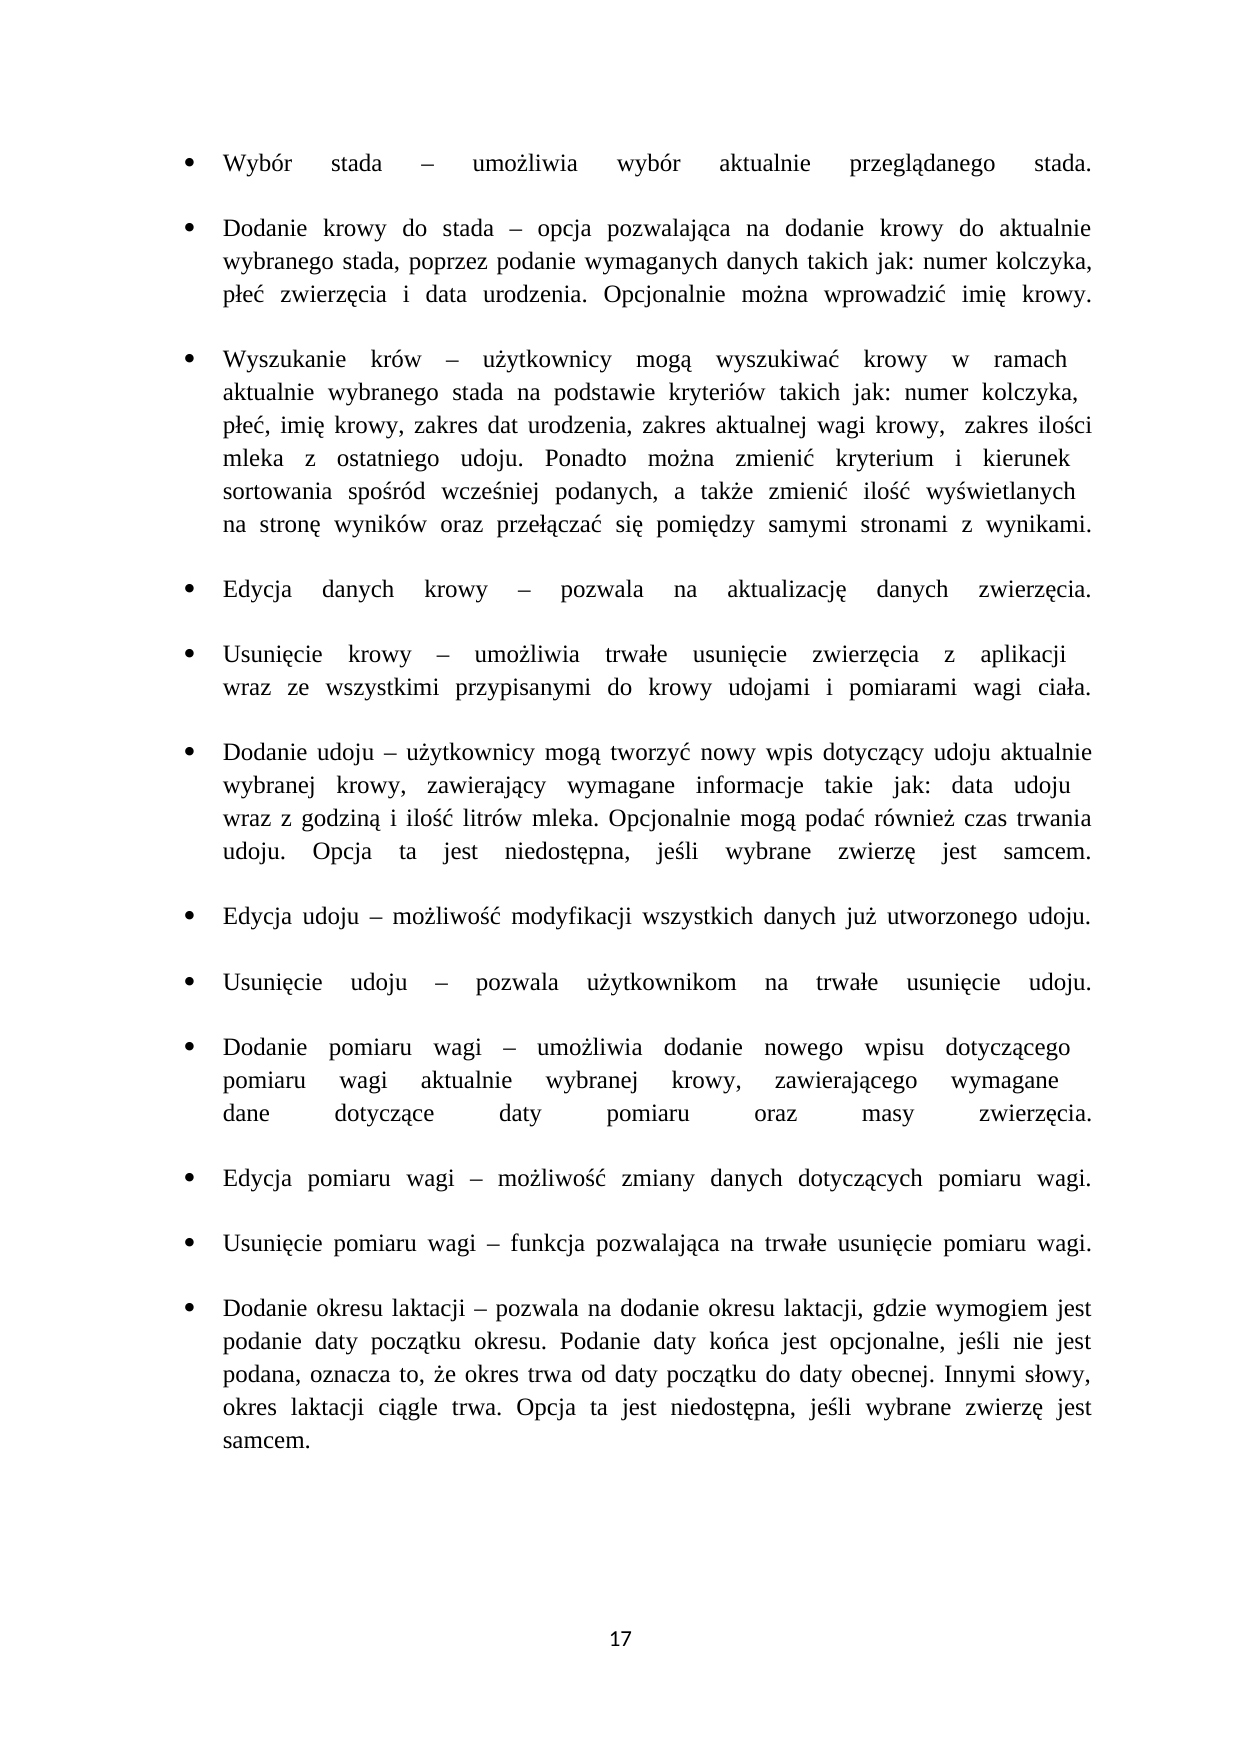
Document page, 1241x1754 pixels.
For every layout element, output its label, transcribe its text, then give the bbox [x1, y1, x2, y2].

list Edycja danych krowy – pozwala na aktualizację danych zwierzęcia. [185, 574, 1093, 635]
list Edycja pomiaru wagi – możliwość zmiany danych dotyczących pomiaru wagi. [185, 1163, 1093, 1224]
list Edycja udoju – możliwość modyfikacji wszystkich danych już utworzonego udoju. [185, 901, 1093, 962]
list Dodanie udoju – użytkownicy mogą tworzyć nowy wpis dotyczący udoju aktualnie wybranej krowy, zawierający wymagane informacje takie jak: data udoju wraz z godziną i ilość litrów mleka. Opcjonalnie mogą podać również czas trwania udoju. Opcja ta jest niedostępna, jeśli wybrane zwierzę jest samcem. [185, 737, 1093, 897]
list Wyszukanie krów – użytkownicy mogą wyszukiwać krowy w ramach aktualnie wybranego stada na podstawie kryteriów takich jak: numer kolczyka, płeć, imię krowy, zakres dat urodzenia, zakres aktualnej wagi krowy, zakres ilości mleka z ostatniego udoju. Ponadto można zmienić kryterium i kierunek sortowania spośród wcześniej podanych, a także zmienić ilość wyświetlanych na stronę wyników oraz przełączać się pomiędzy samymi stronami z wynikami. [185, 344, 1093, 570]
list Wybór stada – umożliwia wybór aktualnie przeglądanego stada. [185, 148, 1093, 208]
list Usunięcie pomiaru wagi – funkcja pozwalająca na trwałe usunięcie pomiaru wagi. [185, 1228, 1093, 1289]
list Dodanie pomiaru wagi – umożliwia dodanie nowego wpisu dotyczącego pomiaru wagi aktualnie wybranej krowy, zawierającego wymagane dane dotyczące daty pomiaru oraz masy zwierzęcia. [185, 1032, 1093, 1159]
list Usunięcie krowy – umożliwia trwałe usunięcie zwierzęcia z aplikacji wraz ze wszystkimi przypisanymi do krowy udojami i pomiarami wagi ciała. [185, 639, 1093, 733]
list Usunięcie udoju – pozwala użytkownikom na trwałe usunięcie udoju. [185, 967, 1093, 1027]
list Dodanie okresu laktacji – pozwala na dodanie okresu laktacji, gdzie wymogiem jest podanie daty początku okresu. Podanie daty końca jest opcjonalne, jeśli nie jest podana, oznacza to, że okres trwa od daty początku do daty obecnej. Innymi słowy, okres laktacji ciągle trwa. Opcja ta jest niedostępna, jeśli wybrane zwierzę jest samcem. [185, 1293, 1093, 1454]
list Dodanie krowy do stada – opcja pozwalająca na dodanie krowy do aktualnie wybranego stada, poprzez podanie wymaganych danych takich jak: numer kolczyka, płeć zwierzęcia i data urodzenia. Opcjonalnie można wprowadzić imię krowy. [185, 213, 1093, 340]
